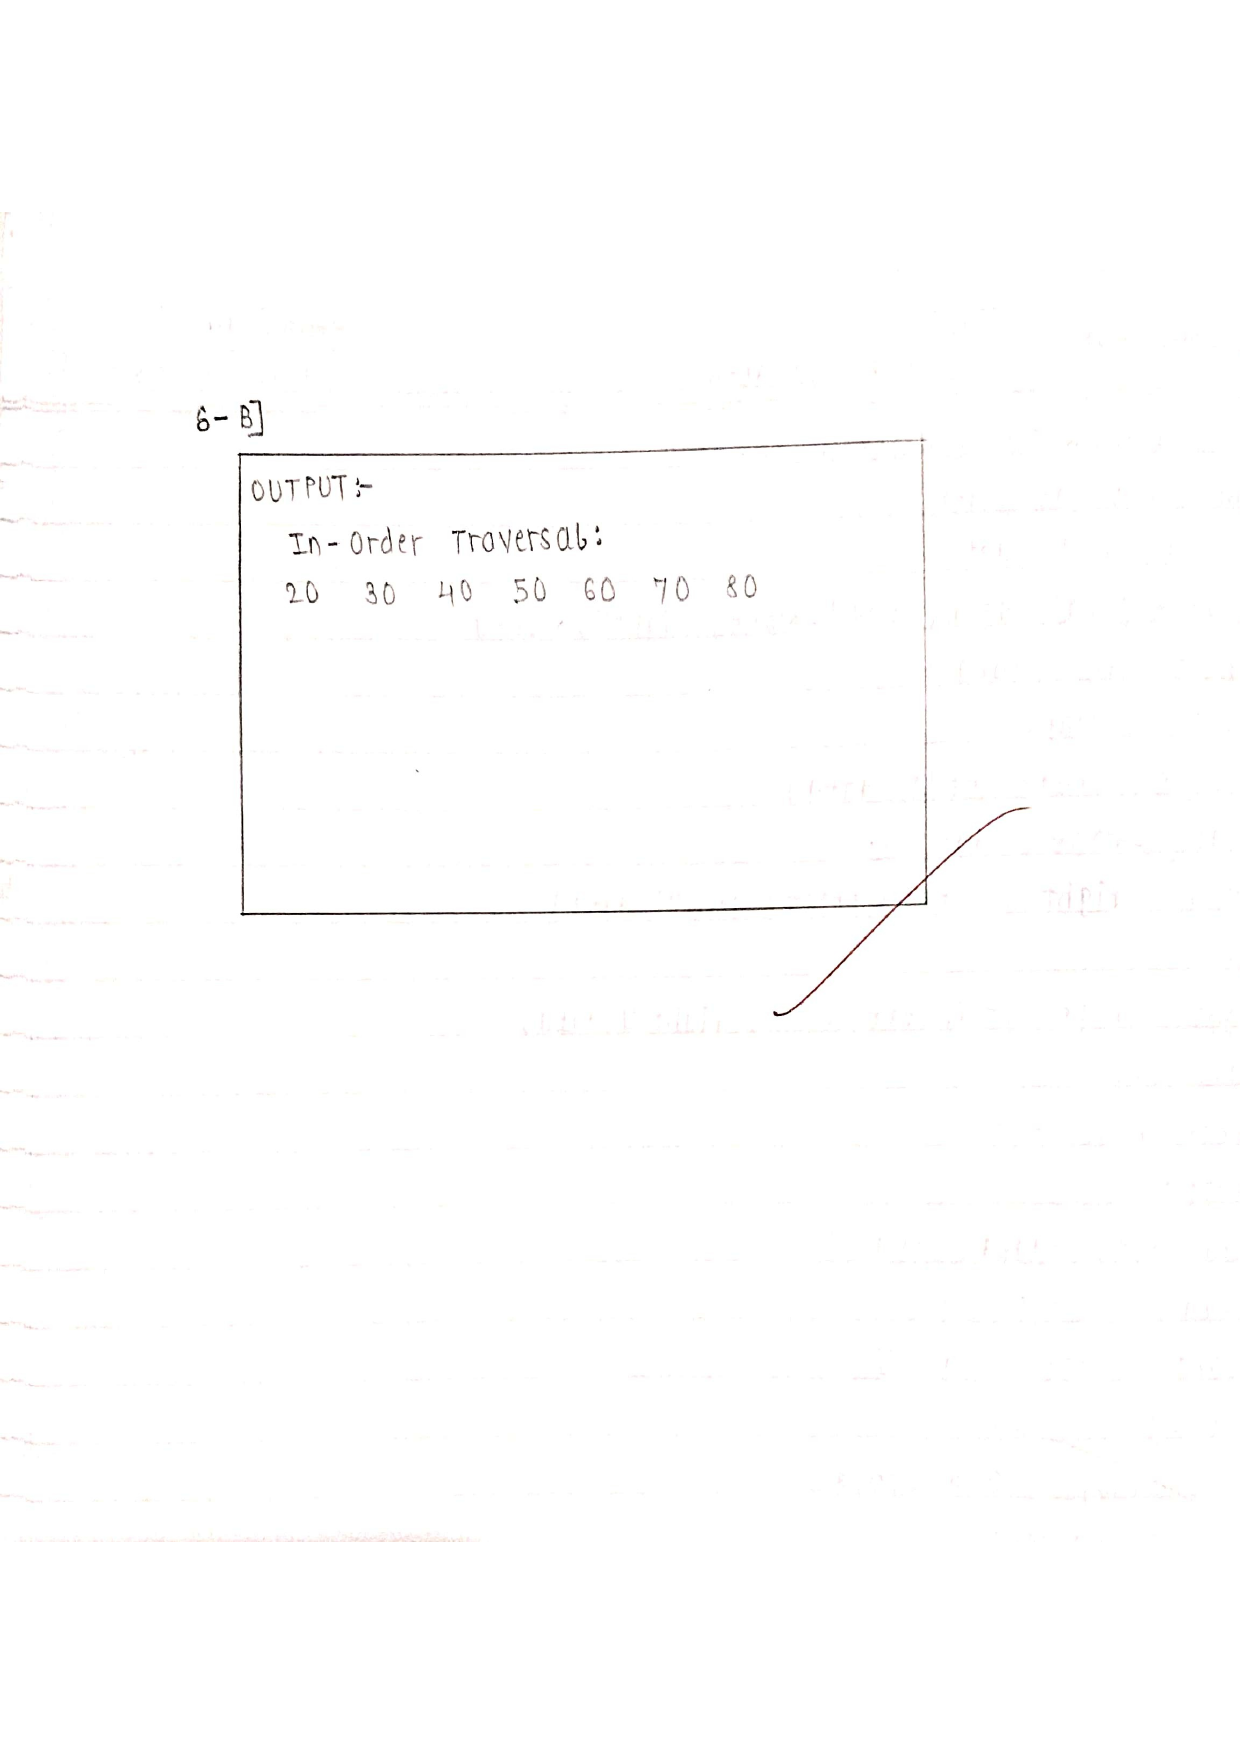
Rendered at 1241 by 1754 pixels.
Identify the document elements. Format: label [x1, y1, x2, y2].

picture [0, 212, 1240, 1542]
